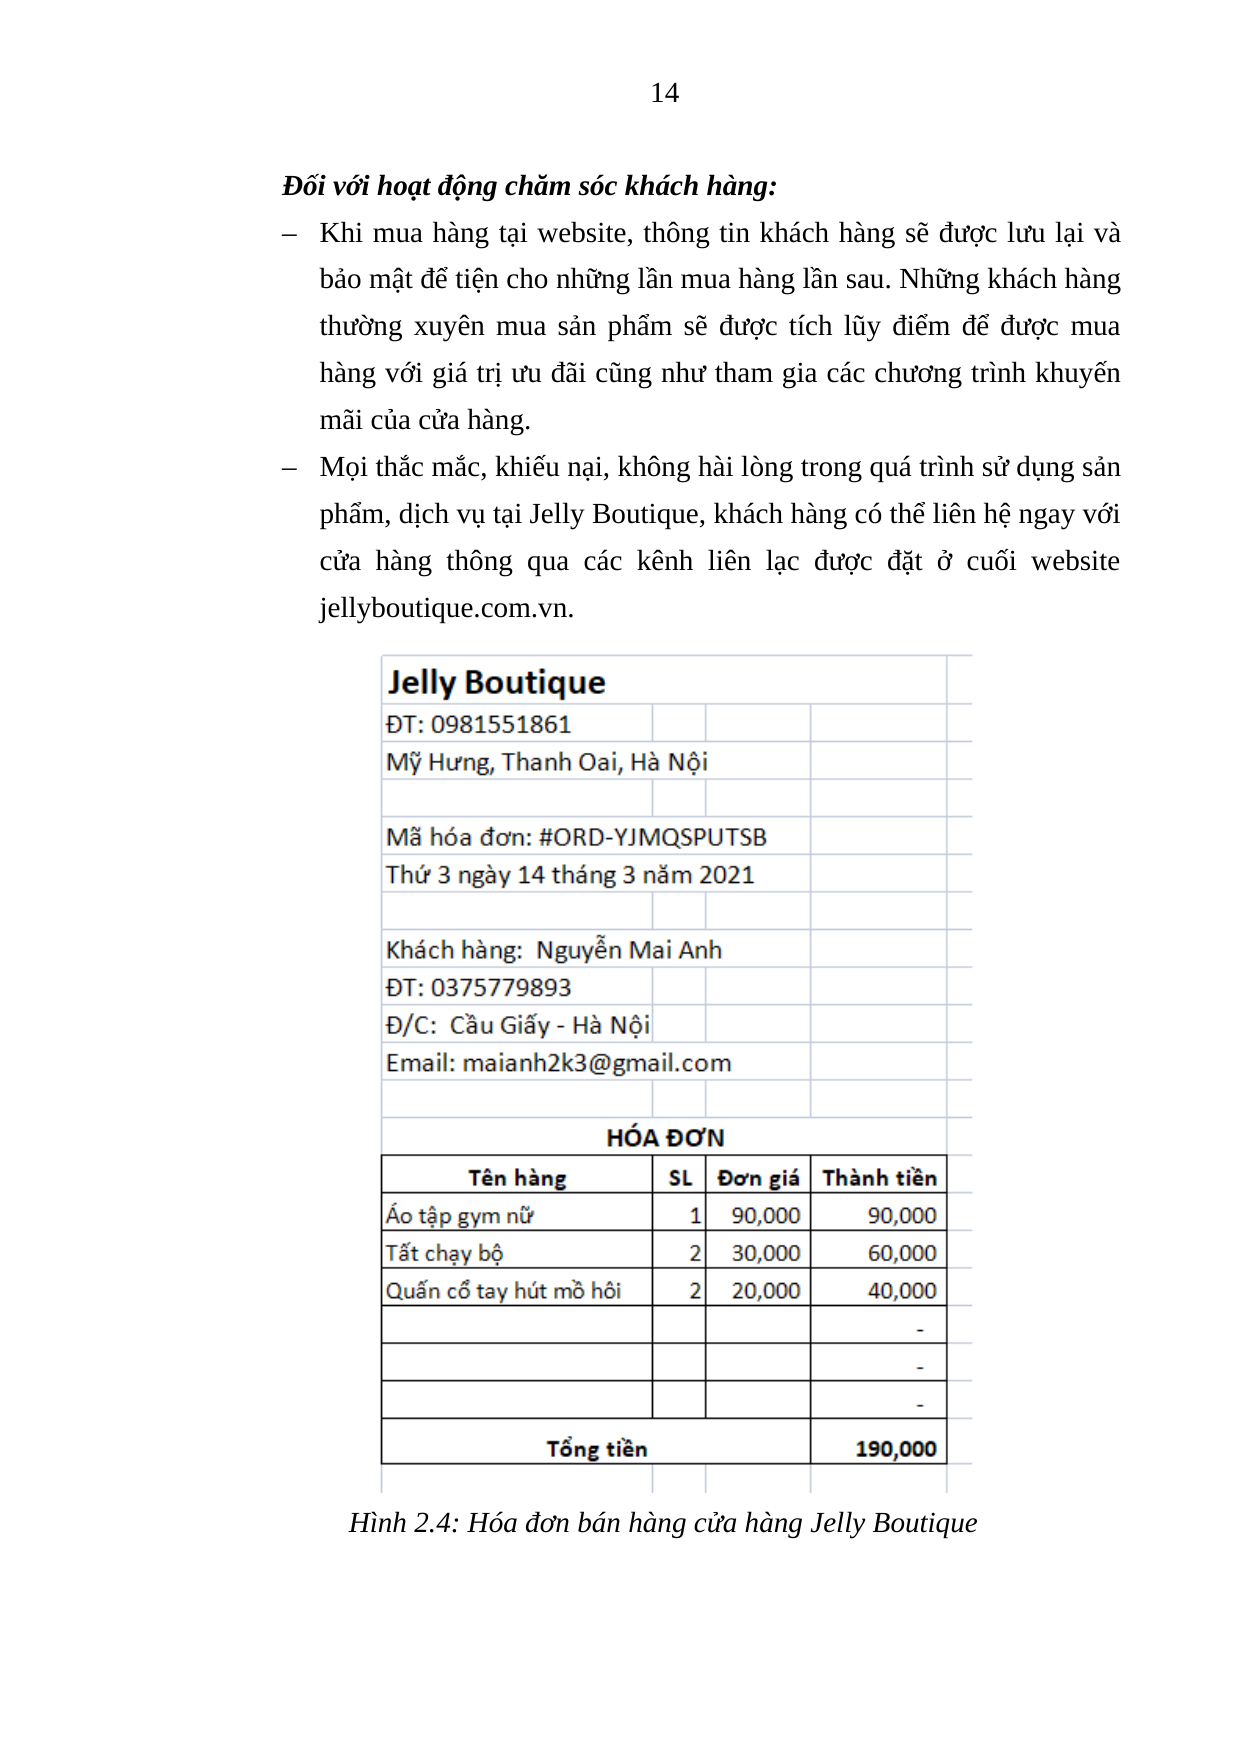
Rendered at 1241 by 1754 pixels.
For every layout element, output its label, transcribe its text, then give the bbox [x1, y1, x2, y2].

list Mọi thắc mắc, khiếu nại, không hài lòng trong quá trình sử dụng sản phẩm, dịch vụ tại Jelly Boutique, khách hàng có thể liên hệ ngay với cửa hàng thông qua các kênh liên lạc được đặt ở cuối website jellyboutique.com.vn. [282, 449, 1122, 623]
text Đối với hoạt động chăm sóc khách hàng: [207, 168, 1122, 201]
picture [356, 636, 973, 1493]
list Khi mua hàng tại website, thông tin khách hàng sẽ được lưu lại và bảo mật để tiện cho những lần mua hàng lần sau. Những khách hàng thường xuyên mua sản phẩm sẽ được tích lũy điểm để được mua hàng với giá trị ưu đãi cũng như tham gia các chương trình khuyến mãi của cửa hàng. [282, 215, 1122, 436]
